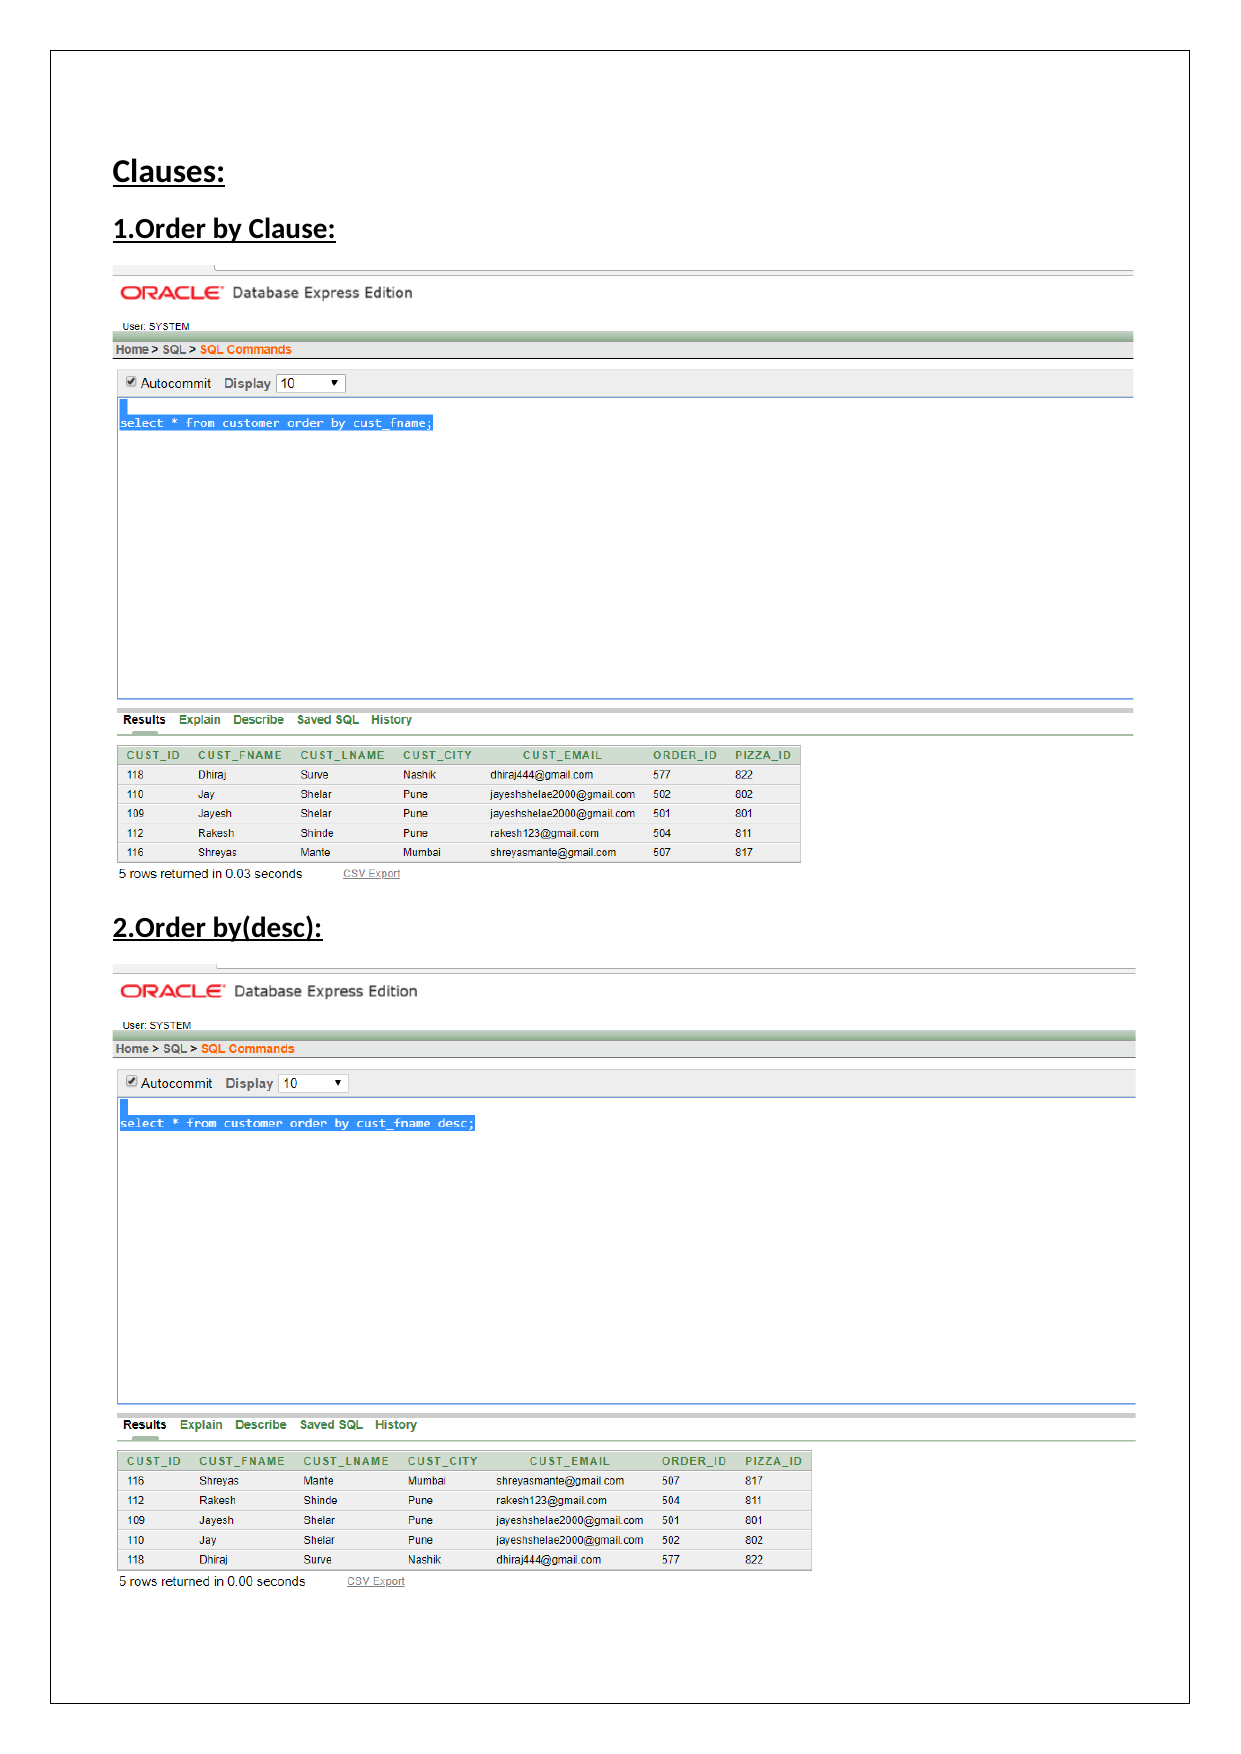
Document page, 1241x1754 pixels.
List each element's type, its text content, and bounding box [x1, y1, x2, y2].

text Clauses: [112, 150, 1128, 191]
text 2.Order by(desc): [112, 909, 1128, 944]
picture [112, 964, 1136, 1599]
text 1.Order by Clause: [112, 211, 1128, 246]
picture [112, 265, 1134, 891]
